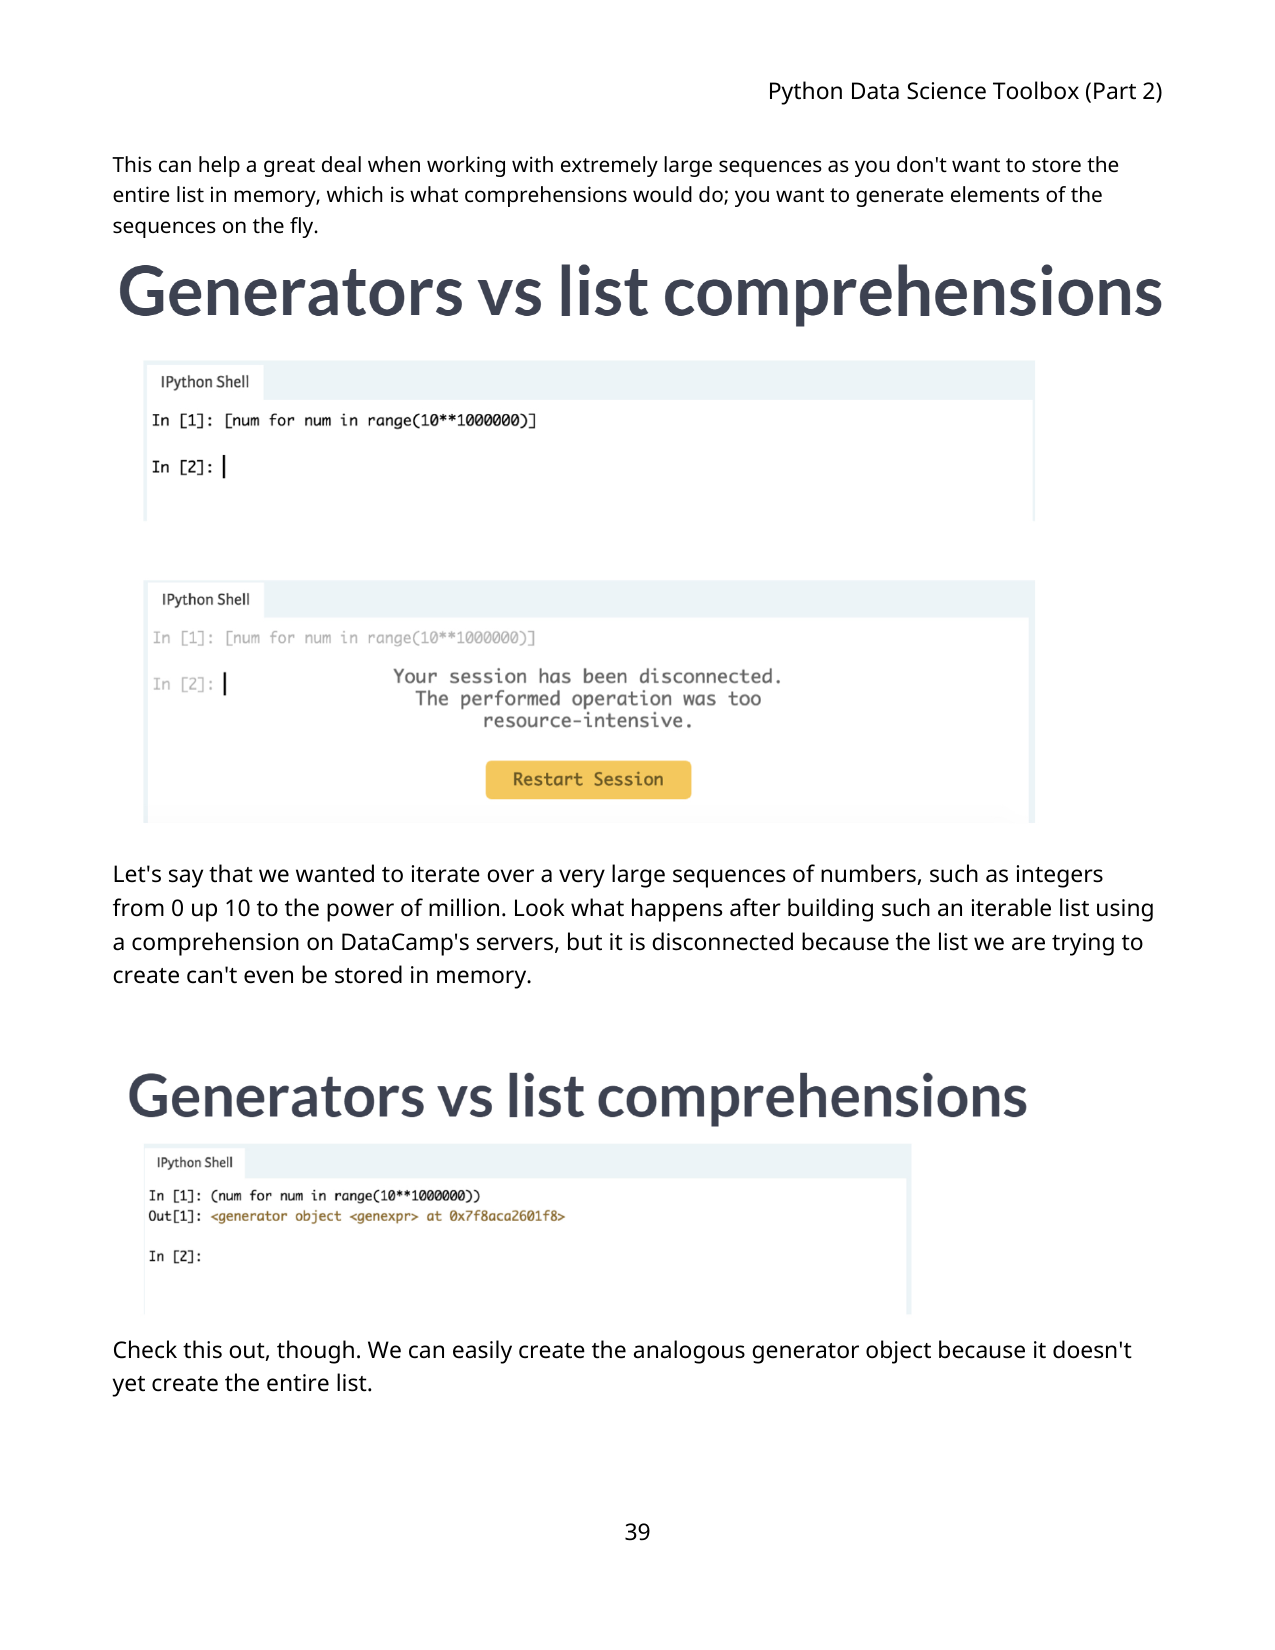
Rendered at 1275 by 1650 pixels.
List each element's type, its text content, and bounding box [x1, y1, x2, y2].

text Let's say that we wanted to iterate over a very large sequences of numbers, such as integers from 0 up 10 to the power of million. Look what happens after building such an iterable list using a comprehension on DataCamp's servers, but it is disconnected because the list we are trying to create can't even be stored in memory. [112, 858, 1162, 990]
picture [112, 1060, 1036, 1331]
picture [112, 258, 1162, 839]
text This can help a great deal when working with extremely large sequences as you don't want to store the entire list in memory, which is what comprehensions would do; you want to generate elements of the sequences on the fly. [112, 150, 1162, 240]
